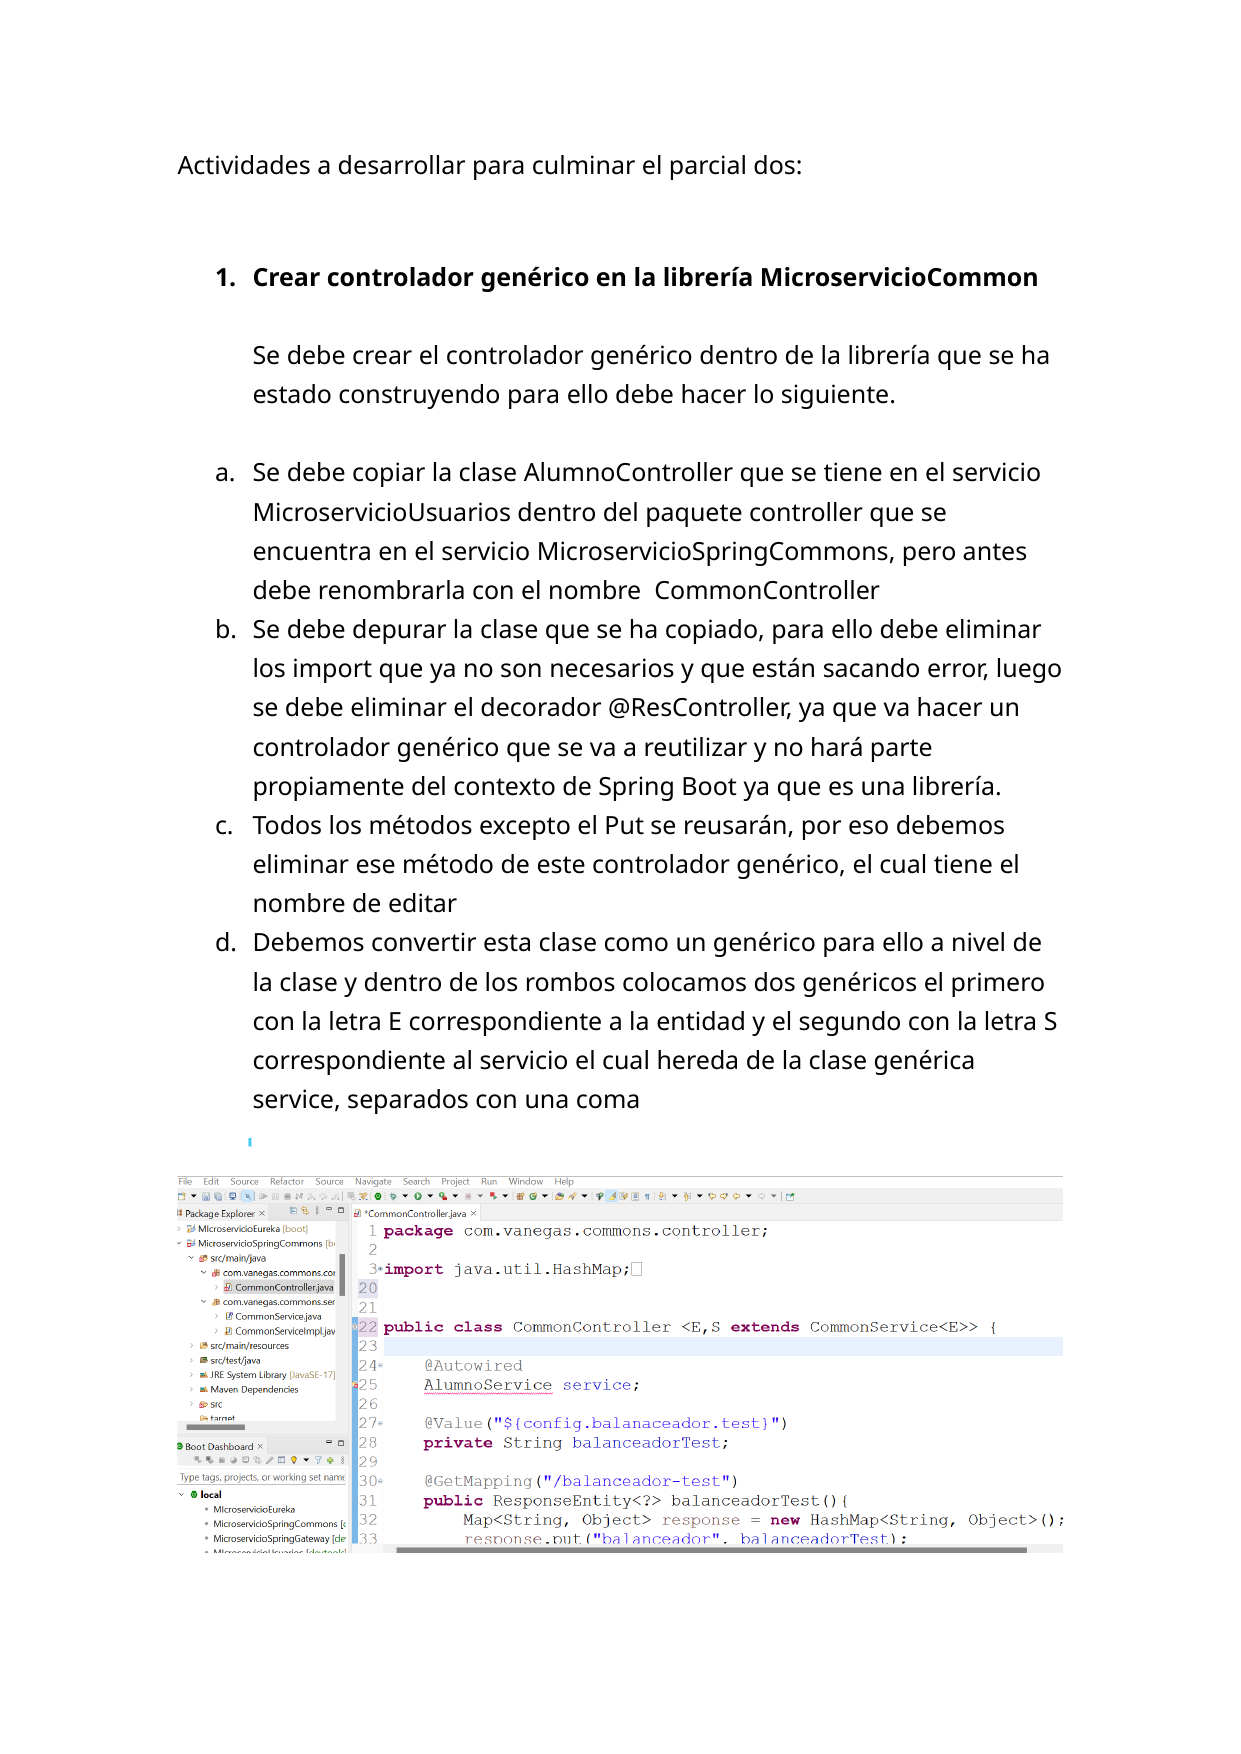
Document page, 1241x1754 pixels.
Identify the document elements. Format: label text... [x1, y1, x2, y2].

list Se debe crear el controlador genérico dentro de la librería que se ha estado construyendo para ello debe hacer lo siguiente. [252, 338, 1063, 411]
list Se debe copiar la clase AlumnoController que se tiene en el servicio MicroservicioUsuarios dentro del paquete controller que se encuentra en el servicio MicroservicioSpringCommons, pero antes debe renombrarla con el nombre CommonController [215, 455, 1063, 607]
list Crear controlador genérico en la librería MicroservicioCommon [215, 259, 1063, 293]
picture [177, 1137, 1063, 1553]
list Se debe depurar la clase que se ha copiado, para ello debe eliminar los import que ya no son necesarios y que están sacando error, luego se debe eliminar el decorador @ResController, ya que va hacer un controlador genérico que se va a reutilizar y no hará parte propiamente del contexto de Spring Boot ya que es una librería. [215, 612, 1063, 802]
list Debemos convertir esta clase como un genérico para ello a nivel de la clase y dentro de los rombos colocamos dos genéricos el primero con la letra E correspondiente a la entidad y el segundo con la letra S correspondiente al servicio el cual hereda de la clase genérica service, separados con una coma [215, 925, 1063, 1116]
list Todos los métodos excepto el Put se reusarán, por eso debemos eliminar ese método de este controlador genérico, el cual tiene el nombre de editar [215, 808, 1063, 920]
text Actividades a desarrollar para culminar el parcial dos: [177, 148, 1063, 182]
